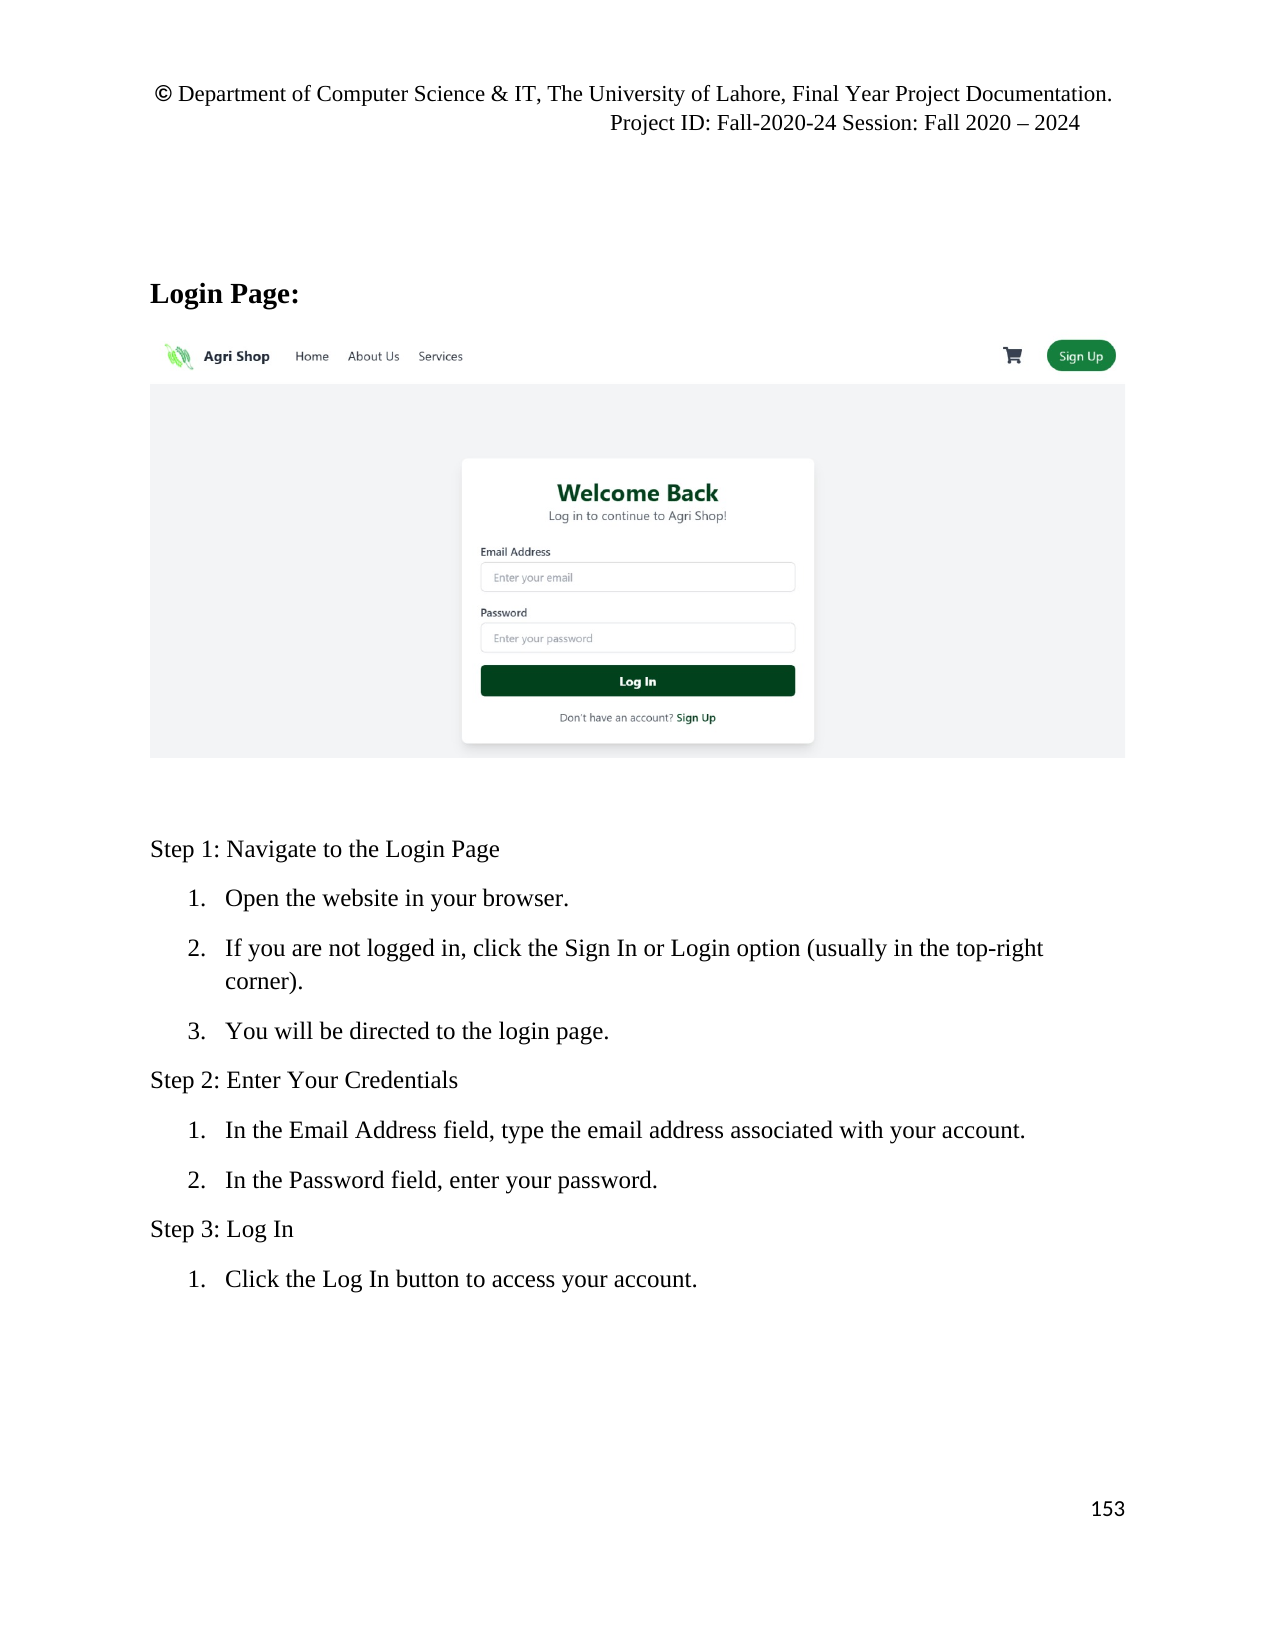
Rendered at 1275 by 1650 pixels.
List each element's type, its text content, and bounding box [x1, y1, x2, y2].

list You will be directed to the login page. [187, 1016, 1125, 1044]
text Step 1: Navigate to the Login Page [150, 834, 1125, 862]
list Click the Log In button to access your account. [187, 1264, 1125, 1293]
text Login Page: [150, 276, 1125, 310]
text Step 3: Log In [150, 1214, 1125, 1243]
list If you are not logged in, click the Sign In or Login option (usually in the top-right corner). [187, 933, 1125, 995]
list Open the website in your browser. [187, 883, 1125, 912]
picture [150, 331, 1125, 758]
list In the Password field, enter your password. [187, 1165, 1125, 1193]
text Step 2: Enter Your Credentials [150, 1065, 1125, 1094]
list In the Email Address field, type the email address associated with your account. [187, 1115, 1125, 1144]
